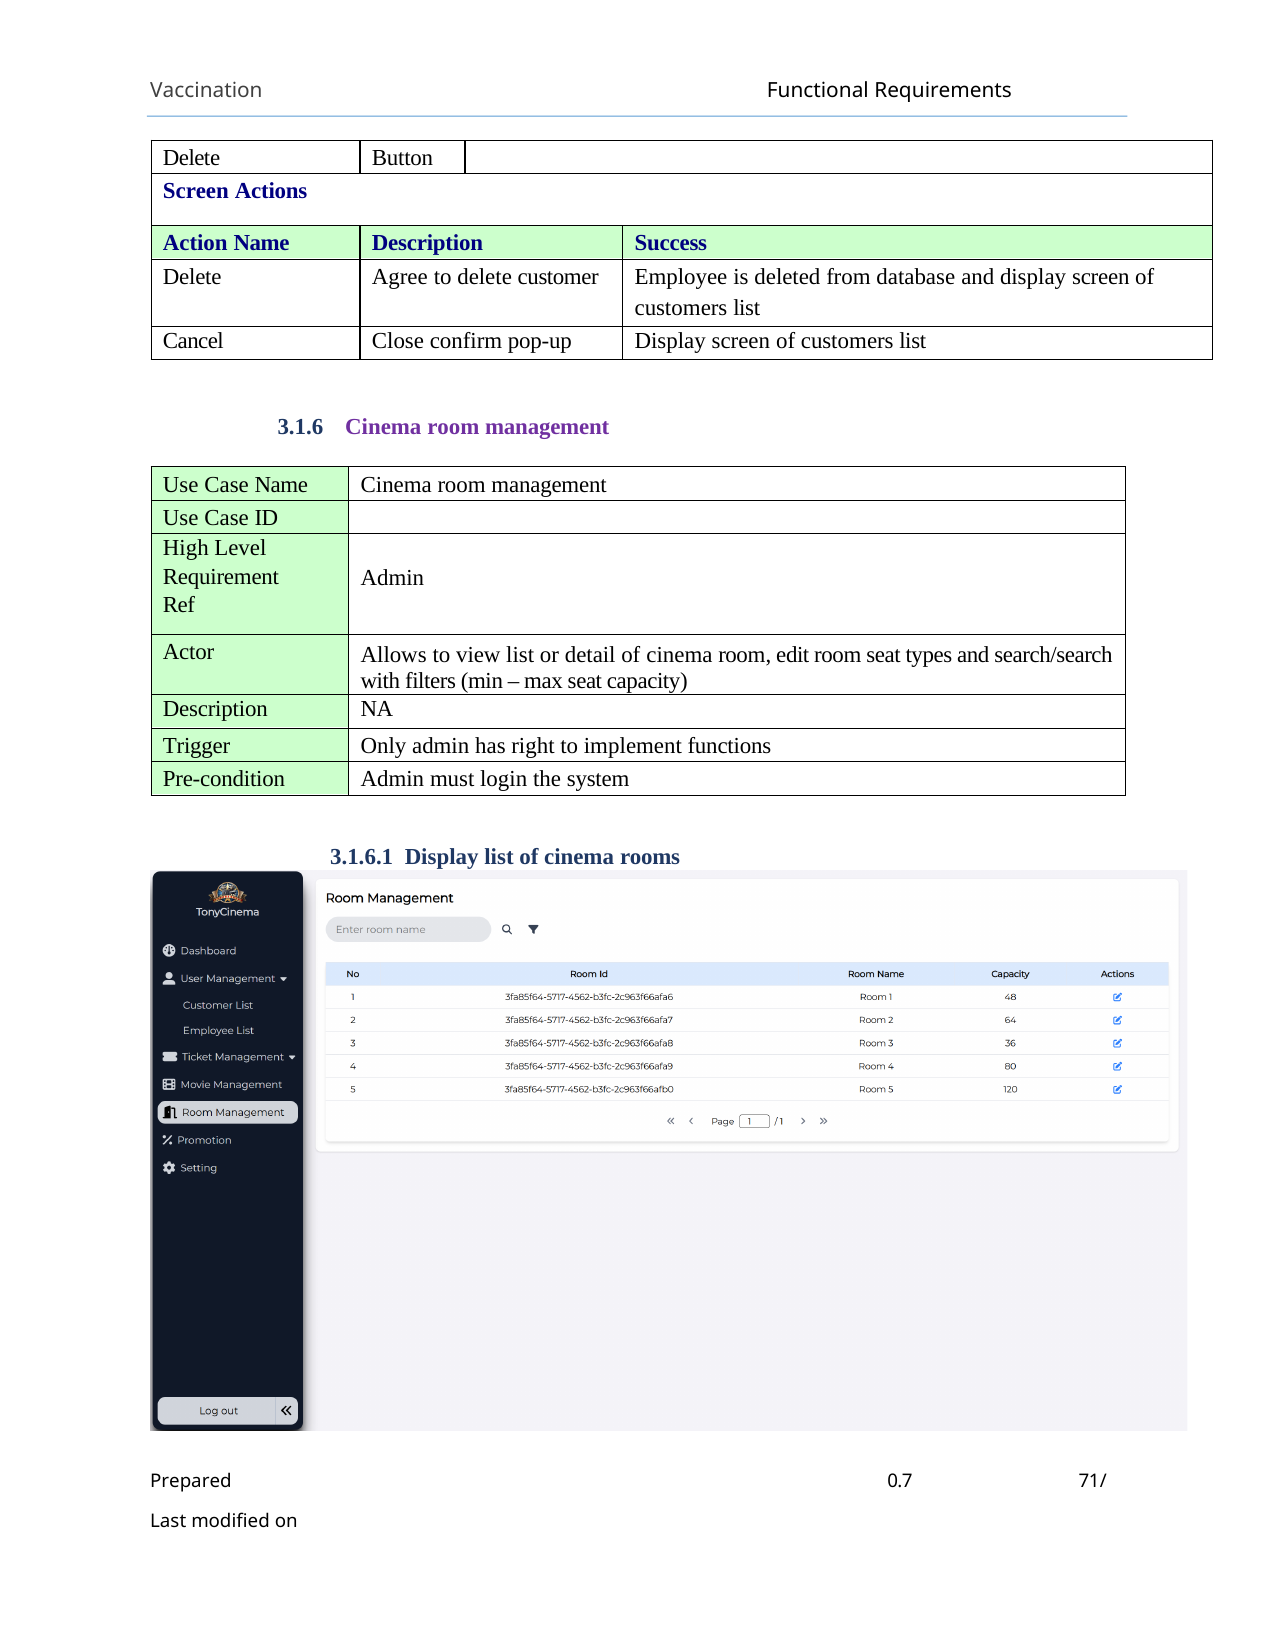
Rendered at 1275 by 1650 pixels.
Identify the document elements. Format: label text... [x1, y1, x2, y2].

table_header Cinema room management [349, 467, 1125, 500]
table_cell Delete [152, 141, 359, 173]
table_cell Admin [349, 534, 1125, 634]
table_cell Action Name [152, 226, 359, 258]
table_cell Only admin has right to implement functions [349, 729, 1125, 761]
table_cell Employee is deleted from database and display screen of customers list [623, 260, 1212, 326]
table_cell Trigger [152, 729, 348, 761]
table_cell Close confirm pop-up [361, 327, 622, 359]
table_cell Cancel [152, 327, 359, 359]
table_cell Allows to view list or detail of cinema room, edit room seat types and search/search with filters (min – max seat capacity) [349, 635, 1125, 694]
table_cell [466, 141, 1212, 173]
picture [150, 870, 1188, 1431]
table_cell Admin must login the system [349, 762, 1125, 794]
subtitle Display list of cinema rooms [330, 843, 1275, 869]
table_cell Delete [152, 260, 359, 326]
table_cell Pre-condition [152, 762, 348, 794]
table_cell Description [152, 695, 348, 727]
table_cell NA [349, 695, 1125, 727]
table_cell Button [361, 141, 464, 173]
table_cell Screen Actions [152, 174, 1212, 225]
table_cell Actor [152, 635, 348, 694]
table_cell High Level Requirement Ref [152, 534, 348, 634]
table_cell Description [361, 226, 622, 258]
table_cell [349, 501, 1125, 533]
table_cell Use Case ID [152, 501, 348, 533]
table_header Use Case Name [152, 467, 348, 500]
table_cell Success [623, 226, 1212, 258]
table_cell Display screen of customers list [623, 327, 1212, 359]
subtitle Cinema room management [277, 413, 1275, 439]
table_cell Agree to delete customer [361, 260, 622, 326]
